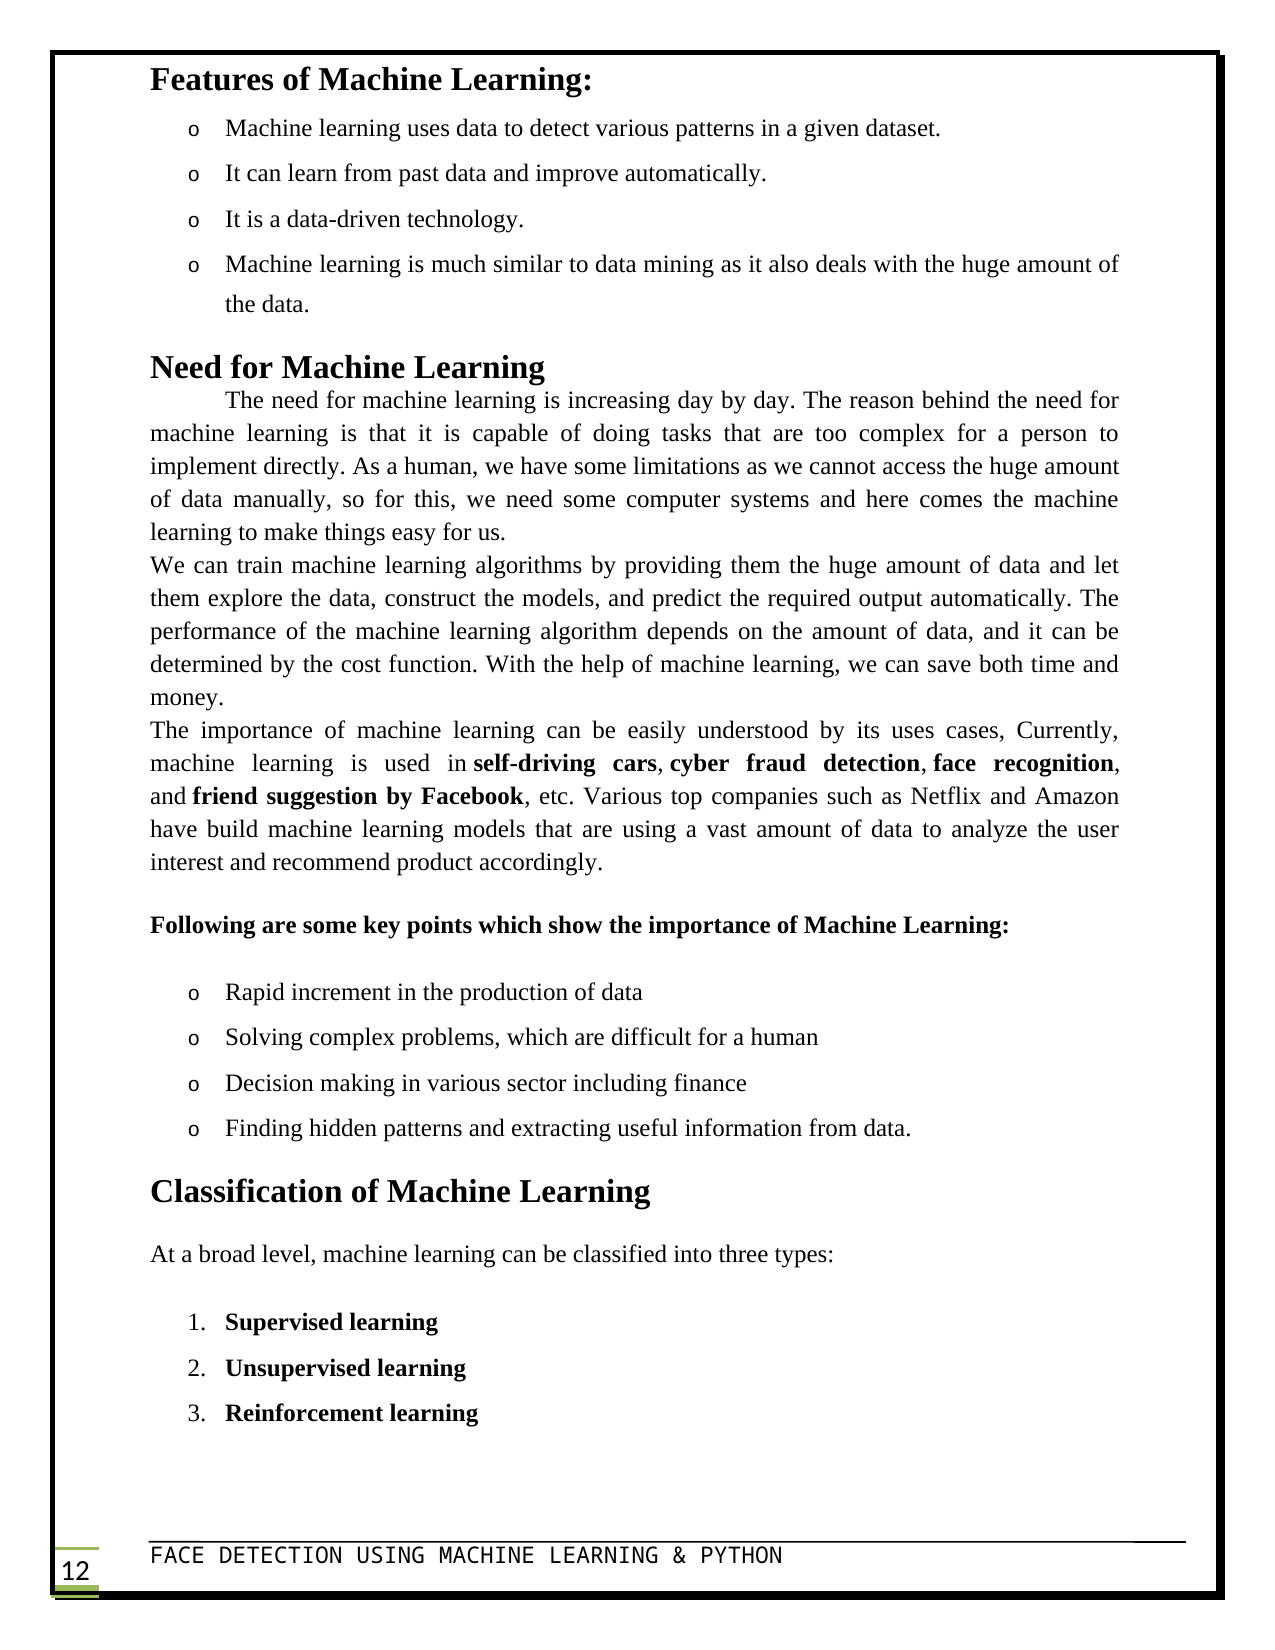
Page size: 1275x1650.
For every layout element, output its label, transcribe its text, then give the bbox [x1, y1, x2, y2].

text Following are some key points which show the importance of Machine Learning: [150, 910, 1120, 938]
list Rapid increment in the production of data [187, 968, 1120, 1007]
list Machine learning is much similar to data mining as it also deals with the huge amount of the data. [187, 239, 1120, 318]
subtitle Features of Machine Learning: [150, 59, 1120, 97]
list Unsupervised learning [187, 1342, 1120, 1382]
list Supervised learning [187, 1297, 1120, 1336]
subtitle Need for Machine Learning [150, 347, 1120, 385]
subtitle Classification of Machine Learning [150, 1172, 1120, 1210]
list Decision making in various sector including finance [187, 1058, 1120, 1097]
list Machine learning uses data to detect various patterns in a given dataset. [187, 104, 1120, 143]
list Finding hidden patterns and extracting useful information from data. [187, 1103, 1120, 1143]
text The importance of machine learning can be easily understood by its uses cases, Currently, machine learning is used in self-driving cars, cyber fraud detection, face recognition, and friend suggestion by Facebook, etc. Various top companies such as Netflix and Amazon have build machine learning models that are using a vast amount of data to analyze the user interest and recommend product accordingly. [150, 715, 1120, 876]
list Reinforcement learning [187, 1388, 1120, 1427]
text We can train machine learning algorithms by providing them the huge amount of data and let them explore the data, construct the models, and predict the required output automatically. The performance of the machine learning algorithm depends on the amount of data, and it can be determined by the cost function. With the help of machine learning, we can save both time and money. [150, 550, 1120, 711]
list Solving complex problems, which are difficult for a human [187, 1013, 1120, 1052]
list It is a data-driven technology. [187, 194, 1120, 233]
list It can learn from past data and improve automatically. [187, 149, 1120, 188]
text The need for machine learning is increasing day by day. The reason behind the need for machine learning is that it is capable of doing tasks that are too complex for a person to implement directly. As a human, we have some limitations as we cannot access the huge amount of data manually, so for this, we need some computer systems and here comes the machine learning to make things easy for us. [150, 385, 1120, 546]
text At a broad level, machine learning can be classified into three types: [150, 1239, 1120, 1268]
